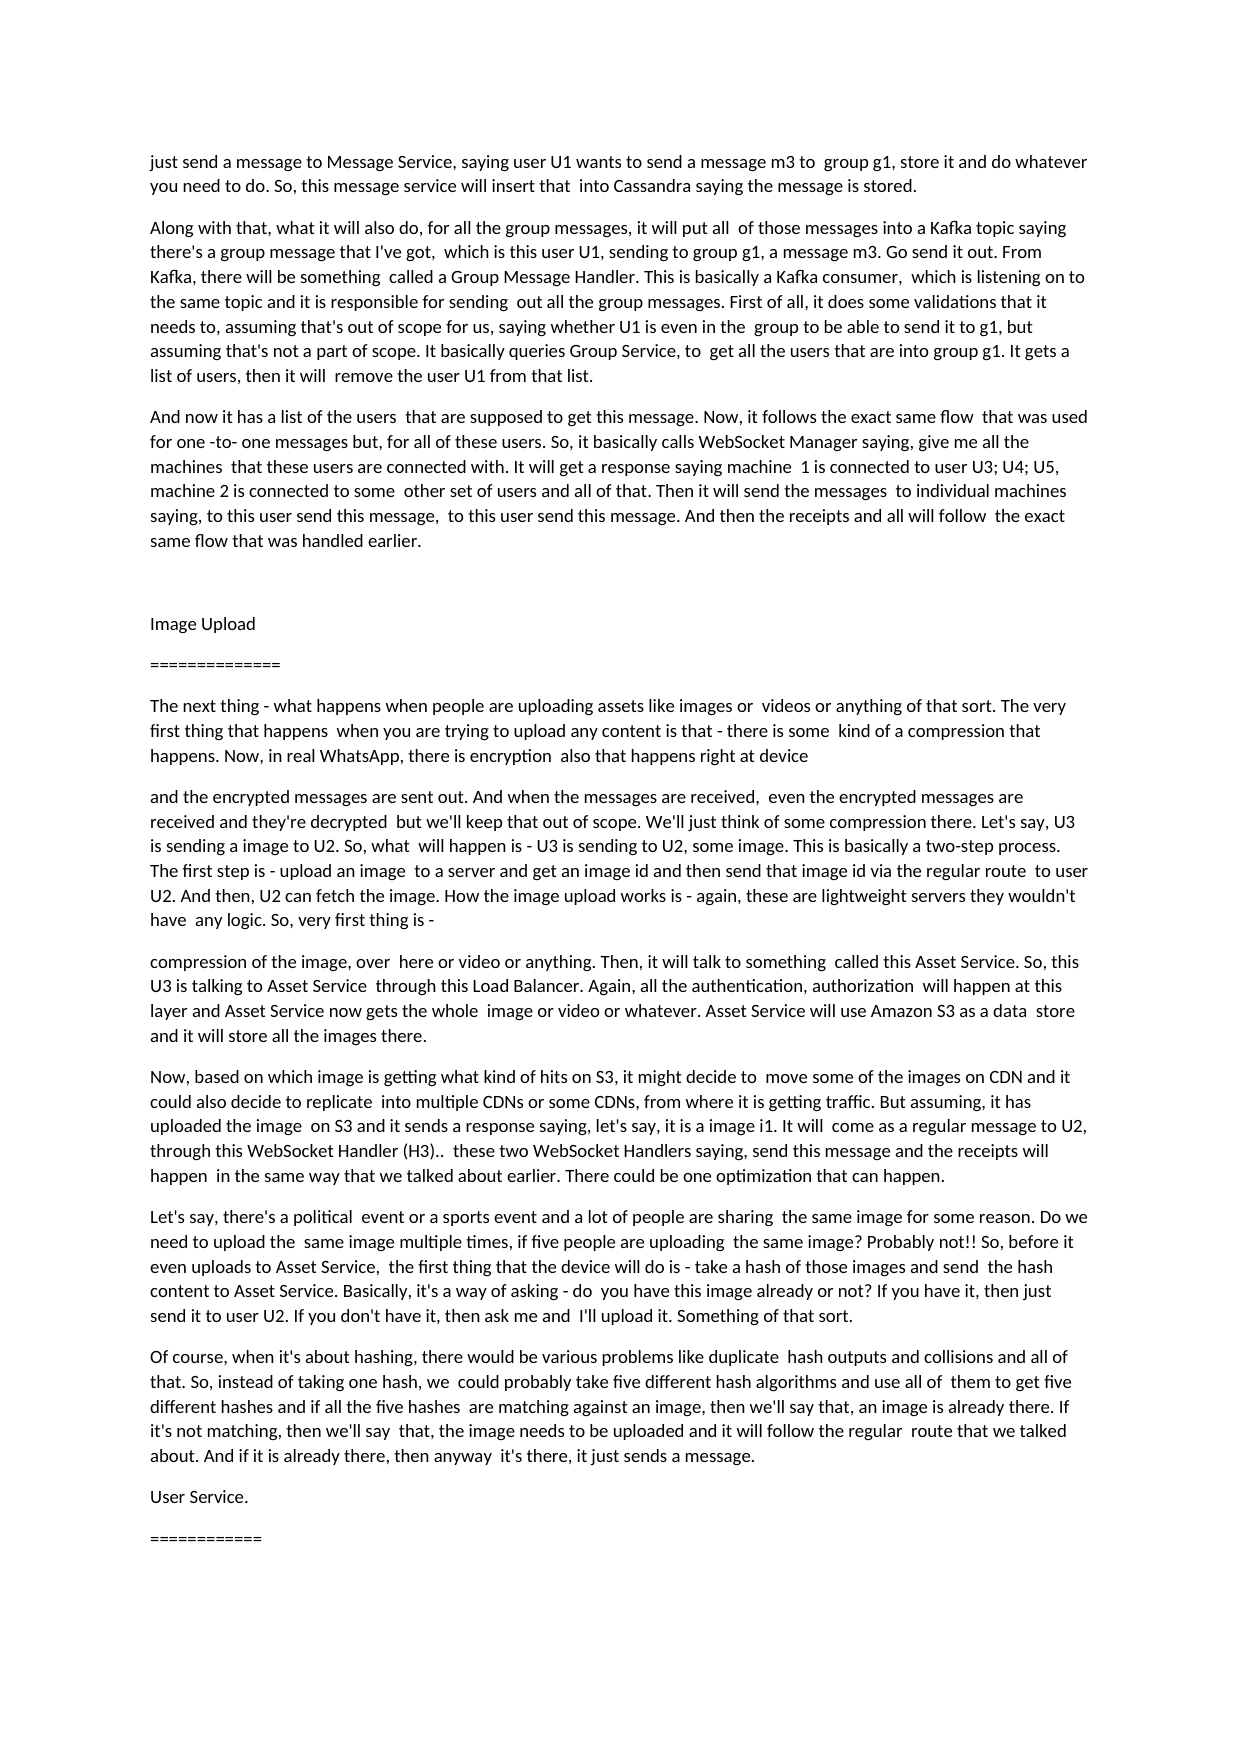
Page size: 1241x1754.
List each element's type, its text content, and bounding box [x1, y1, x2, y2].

text ============== [150, 653, 1090, 676]
text The next thing - what happens when people are uploading assets like images or videos or anything of that sort. The very first thing that happens when you are trying to upload any content is that - there is some kind of a compression that happens. Now, in real WhatsApp, there is encryption also that happens right at device [150, 694, 1090, 767]
text Let's say, there's a political event or a sports event and a lot of people are sharing the same image for some reason. Do we need to upload the same image multiple times, if five people are uploading the same image? Probably not!! So, before it even uploads to Asset Service, the first thing that the device will do is - take a hash of those images and send the hash content to Asset Service. Basically, it's a way of asking - do you have this image already or not? If you have it, then just send it to user U2. If you don't have it, then ask me and I'll upload it. Something of that sort. [150, 1205, 1090, 1327]
text Image Upload [150, 612, 1090, 634]
text ============ [150, 1527, 1090, 1550]
text Along with that, what it will also do, for all the group messages, it will put all of those messages into a Kafka topic saying there's a group message that I've got, which is this user U1, sending to group g1, a message m3. Go send it out. From Kafka, there will be something called a Group Message Handler. This is basically a Kafka consumer, which is listening on to the same topic and it is responsible for sending out all the group messages. First of all, it does some validations that it needs to, assuming that's out of scope for us, saying whether U1 is even in the group to be able to send it to g1, but assuming that's not a part of scope. It basically queries Group Service, to get all the users that are into group g1. It gets a list of users, then it will remove the user U1 from that list. [150, 216, 1090, 387]
text Now, based on which image is getting what kind of hits on S3, it might decide to move some of the images on CDN and it could also decide to replicate into multiple CDNs or some CDNs, from where it is getting traffic. But assuming, it has uploaded the image on S3 and it sends a response saying, let's say, it is a image i1. It will come as a regular message to U2, through this WebSocket Handler (H3).. these two WebSocket Handlers saying, send this message and the receipts will happen in the same way that we talked about earlier. There could be one optimization that can happen. [150, 1065, 1090, 1187]
text compression of the image, over here or video or anything. Then, it will talk to something called this Asset Service. So, this U3 is talking to Asset Service through this Load Balancer. Again, all the authentication, authorization will happen at this layer and Asset Service now gets the whole image or video or whatever. Asset Service will use Amazon S3 as a data store and it will store all the images there. [150, 950, 1090, 1047]
text Of course, when it's about hashing, there would be various problems like duplicate hash outputs and collisions and all of that. So, instead of taking one hash, we could probably take five different hash algorithms and use all of them to get five different hashes and if all the five hashes are matching against an image, then we'll say that, an image is already there. If it's not matching, then we'll say that, the image needs to be uploaded and it will follow the regular route that we talked about. And if it is already there, then anyway it's there, it just sends a message. [150, 1346, 1090, 1467]
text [150, 150, 1090, 198]
text User Service. [150, 1486, 1090, 1508]
text And now it has a list of the users that are supposed to get this message. Now, it follows the exact same flow that was used for one -to- one messages but, for all of these users. So, it basically calls WebSocket Manager saying, give me all the machines that these users are connected with. It will get a response saying machine 1 is connected to user U3; U4; U5, machine 2 is connected to some other set of users and all of that. Then it will send the messages to individual machines saying, to this user send this message, to this user send this message. And then the receipts and all will follow the exact same flow that was handled earlier. [150, 406, 1090, 552]
text and the encrypted messages are sent out. And when the messages are received, even the encrypted messages are received and they're decrypted but we'll keep that out of scope. We'll just think of some compression there. Let's say, U3 is sending a image to U2. So, what will happen is - U3 is sending to U2, some image. This is basically a two-step process. The first step is - upload an image to a server and get an image id and then send that image id via the regular route to user U2. And then, U2 can fetch the image. How the image upload works is - again, these are lightweight servers they wouldn't have any logic. So, very first thing is - [150, 785, 1090, 931]
